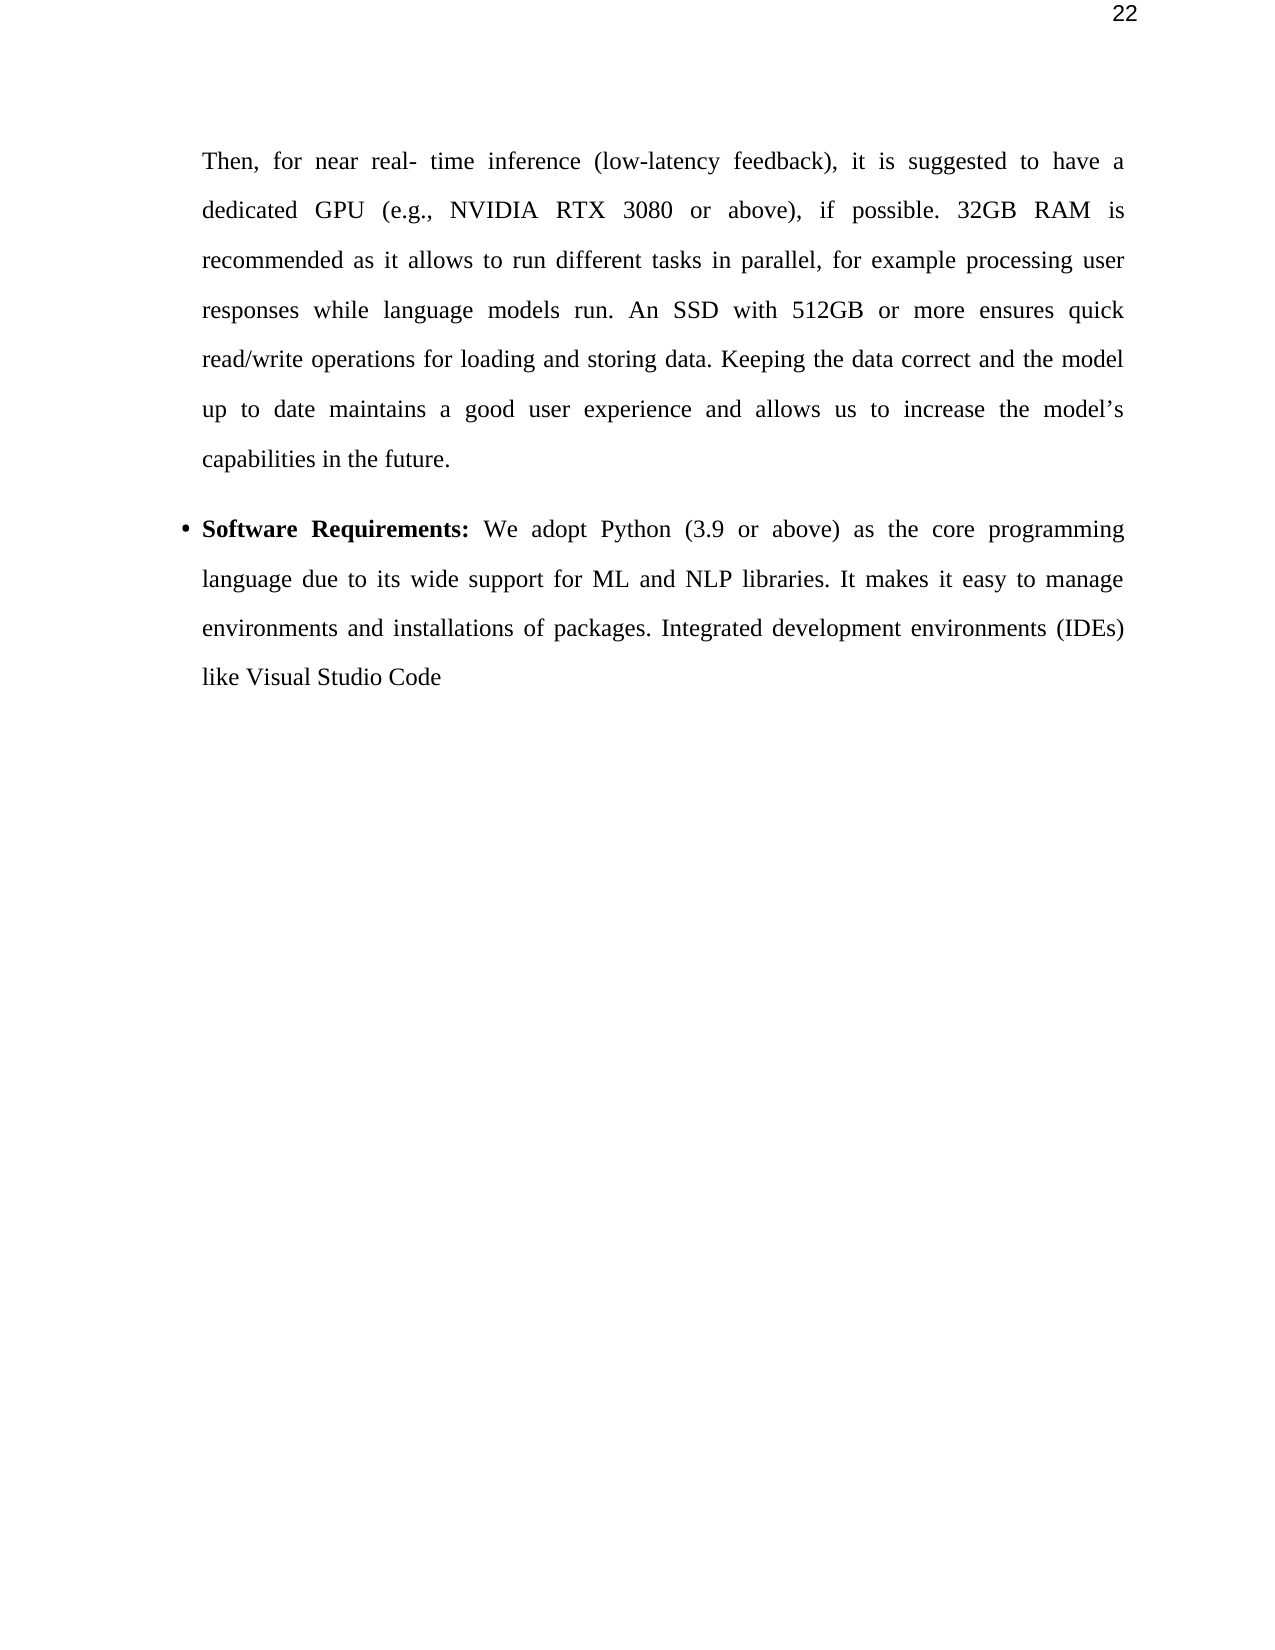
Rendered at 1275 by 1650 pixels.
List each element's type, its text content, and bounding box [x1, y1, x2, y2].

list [181, 146, 1125, 473]
list Software Requirements: We adopt Python (3.9 or above) as the core programming language due to its wide support for ML and NLP libraries. It makes it easy to manage environments and installations of packages. Integrated development environments (IDEs) like Visual Studio Code [181, 510, 1125, 691]
